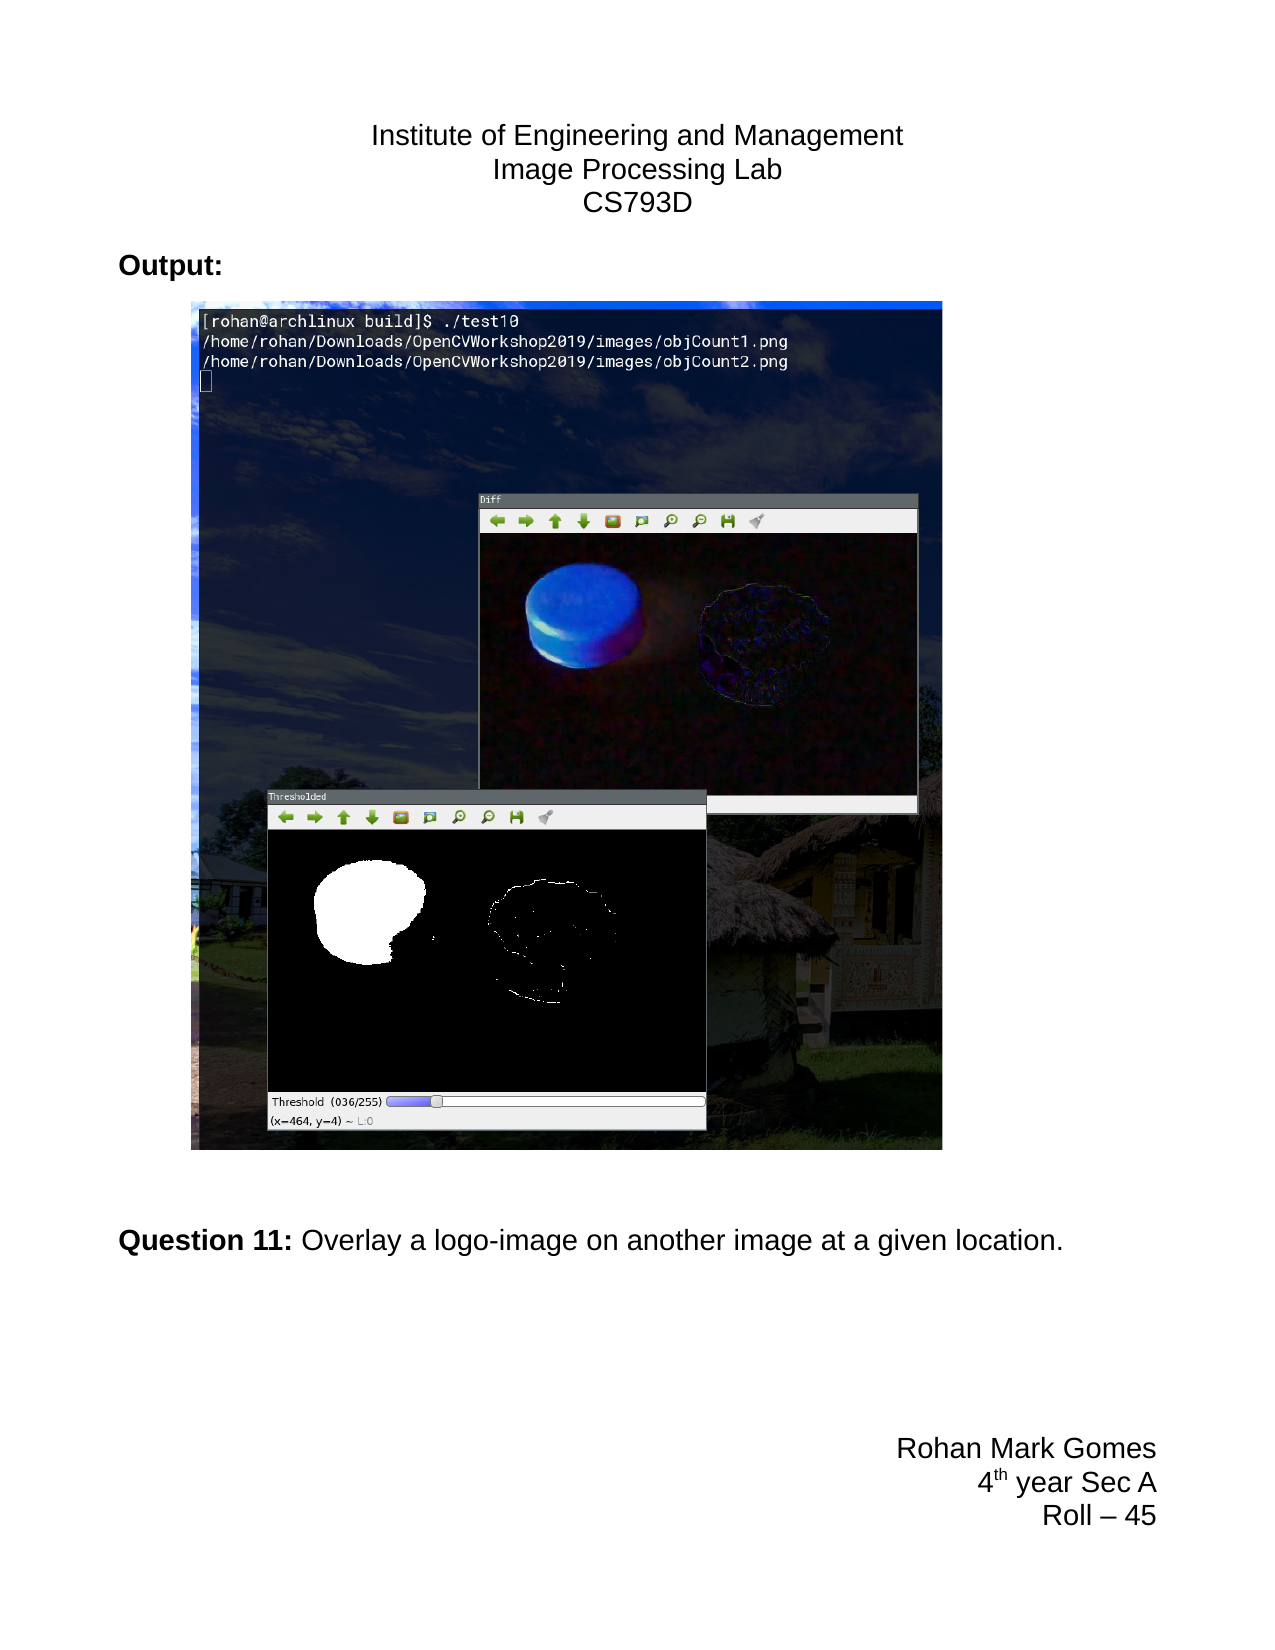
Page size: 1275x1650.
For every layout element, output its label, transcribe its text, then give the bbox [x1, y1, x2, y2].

text Output: [118, 248, 1157, 282]
text Question 11: Overlay a logo-image on another image at a given location. [118, 1222, 1157, 1256]
picture [191, 301, 943, 1150]
